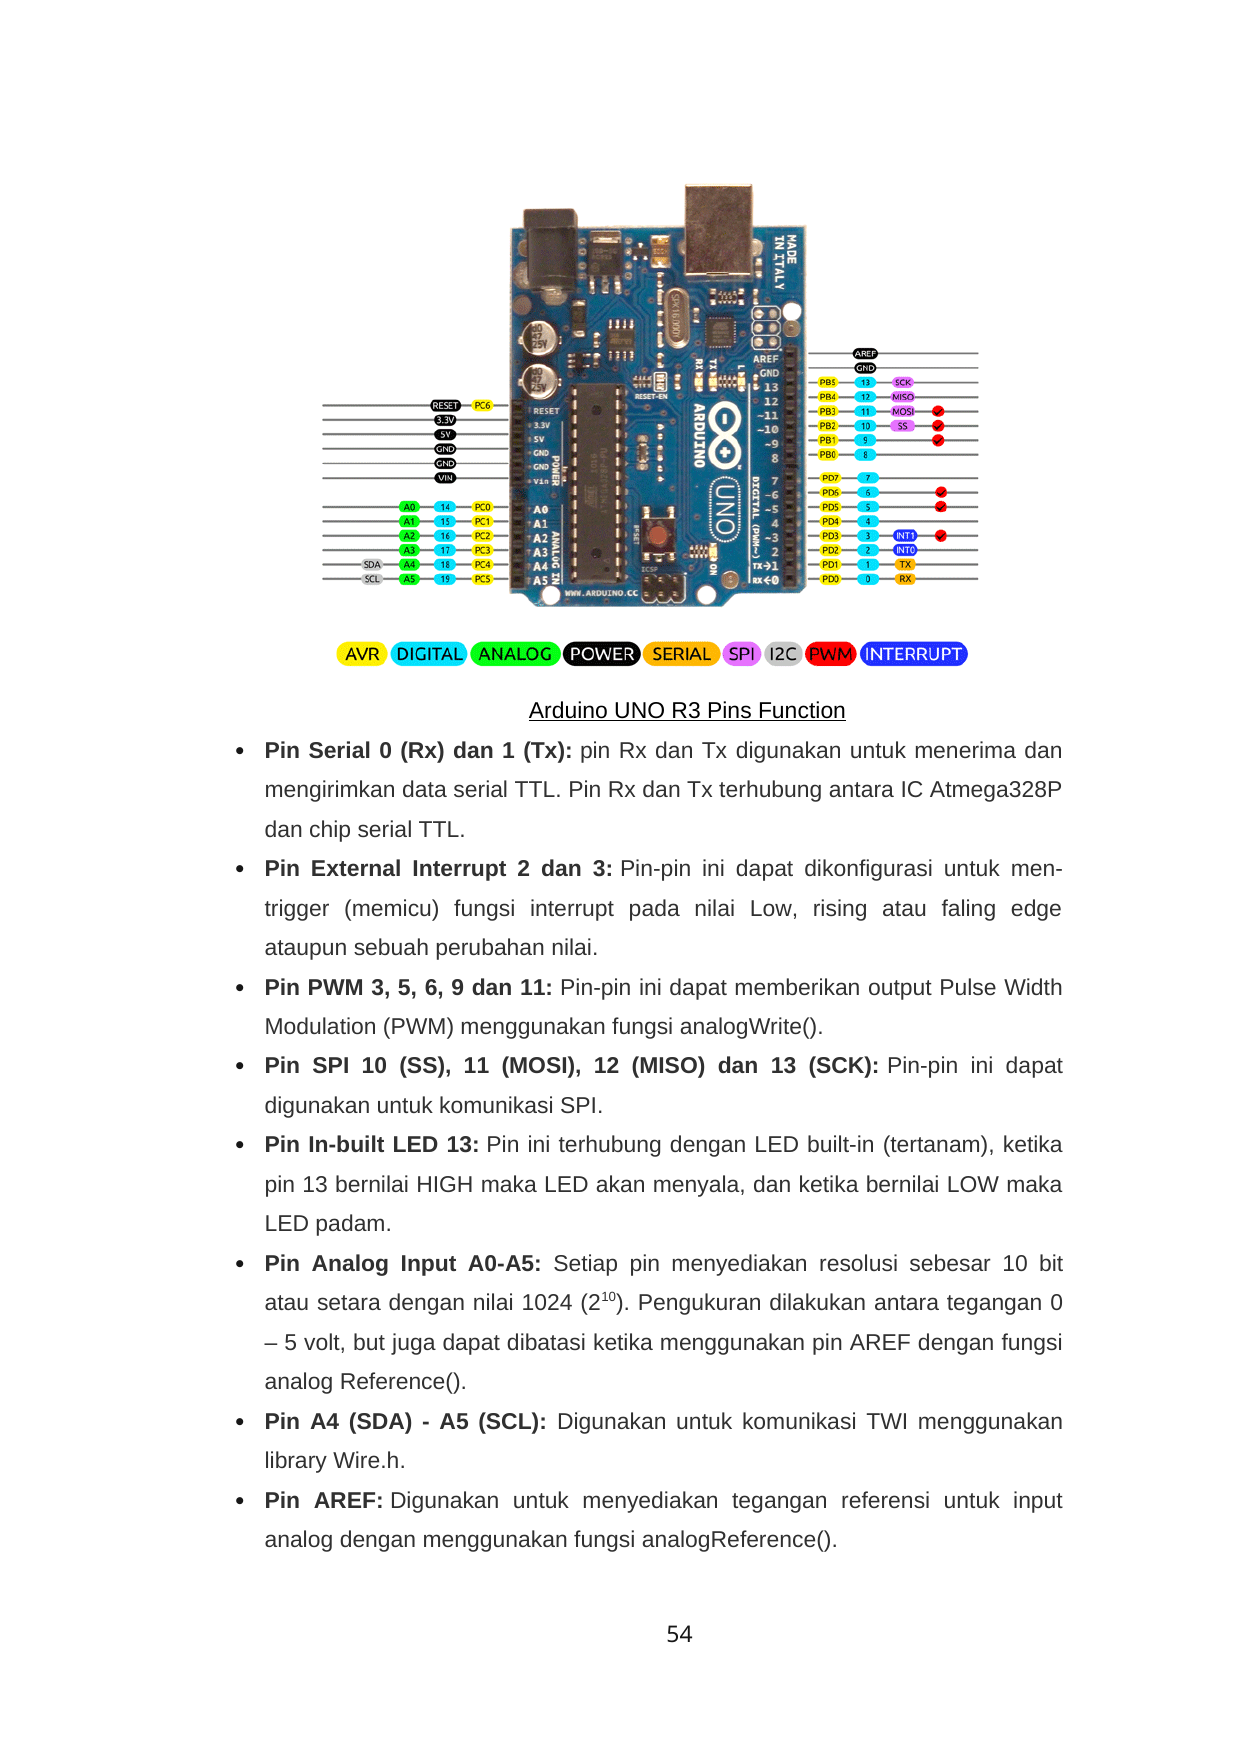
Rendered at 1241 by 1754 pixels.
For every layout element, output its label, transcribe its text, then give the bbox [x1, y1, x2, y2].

list Pin A4 (SDA) - A5 (SCL): Digunakan untuk komunikasi TWI menggunakan library Wire.h. [236, 1408, 1063, 1473]
picture [320, 177, 979, 682]
list Pin External Interrupt 2 dan 3: Pin-pin ini dapat dikonfigurasi untuk men-trigger (memicu) fungsi interrupt pada nilai Low, rising atau faling edge ataupun sebuah perubahan nilai. [236, 855, 1063, 960]
list Pin PWM 3, 5, 6, 9 dan 11: Pin-pin ini dapat memberikan output Pulse Width Modulation (PWM) menggunakan fungsi analogWrite(). [236, 973, 1063, 1039]
list Pin Analog Input A0-A5: Setiap pin menyediakan resolusi sebesar 10 bit atau setara dengan nilai 1024 (210). Pengukuran dilakukan antara tegangan 0 – 5 volt, but juga dapat dibatasi ketika menggunakan pin AREF dengan fungsi analog Reference(). [236, 1250, 1063, 1394]
list Pin Serial 0 (Rx) dan 1 (Tx): pin Rx dan Tx digunakan untuk menerima dan mengirimkan data serial TTL. Pin Rx dan Tx terhubung antara IC Atmega328P dan chip serial TTL. [236, 737, 1063, 842]
list Pin AREF: Digunakan untuk menyediakan tegangan referensi untuk input analog dengan menggunakan fungsi analogReference(). [236, 1487, 1063, 1552]
list Pin In-built LED 13: Pin ini terhubung dengan LED built-in (tertanam), ketika pin 13 bernilai HIGH maka LED akan menyala, dan ketika bernilai LOW maka LED padam. [236, 1131, 1063, 1237]
list Pin SPI 10 (SS), 11 (MOSI), 12 (MISO) dan 13 (SCK): Pin-pin ini dapat digunakan untuk komunikasi SPI. [236, 1052, 1063, 1118]
text Arduino UNO R3 Pins Function [311, 697, 1063, 723]
